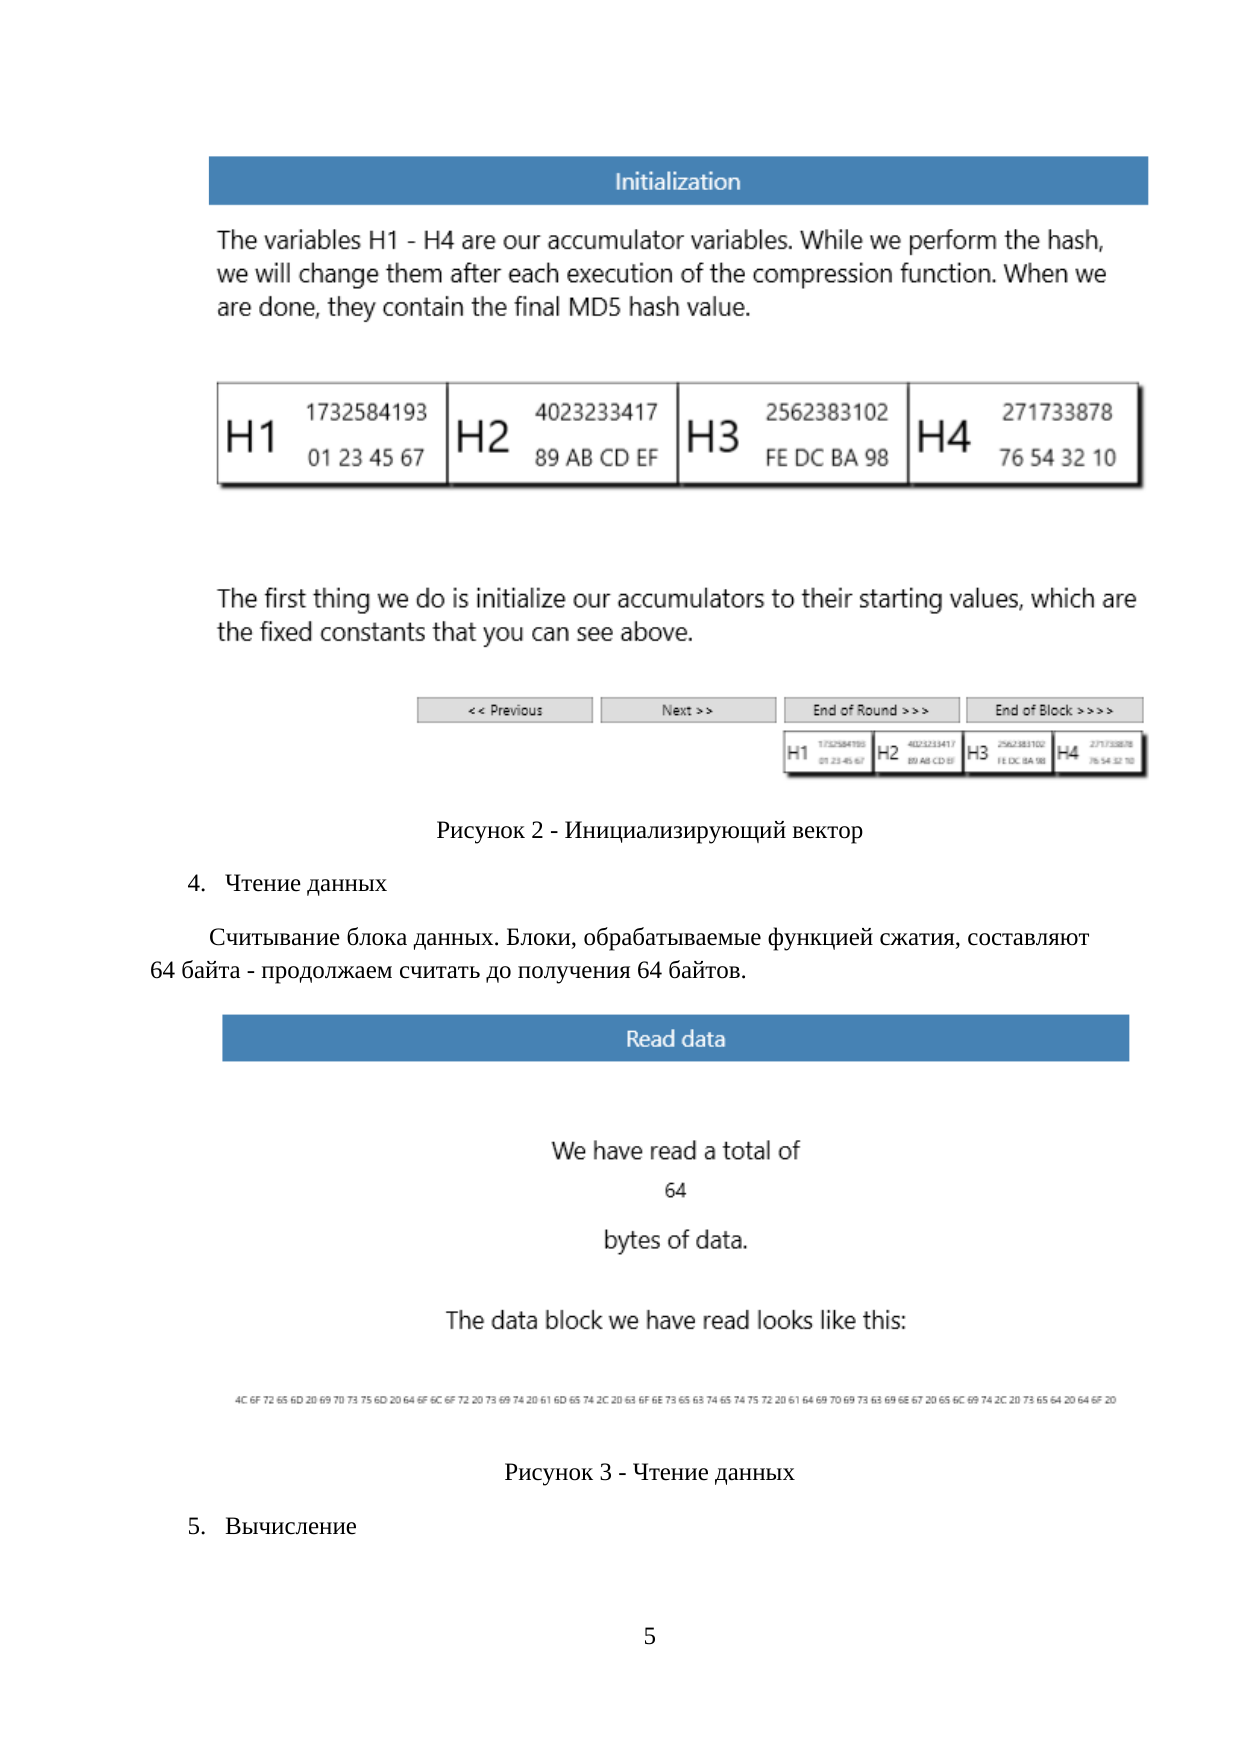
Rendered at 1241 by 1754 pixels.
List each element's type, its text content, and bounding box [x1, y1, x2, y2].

text Считывание блока данных. Блоки, обрабатываемые функцией сжатия, составляют 64 байта - продолжаем считать до получения 64 байтов. [150, 922, 1090, 984]
picture [208, 1009, 1150, 1433]
text Рисунок 2 - Инициализирующий вектор [150, 815, 1090, 843]
list Чтение данных [187, 868, 1090, 897]
list Вычисление [187, 1511, 1090, 1540]
text Рисунок 3 - Чтение данных [150, 1457, 1090, 1486]
picture [208, 150, 1150, 790]
